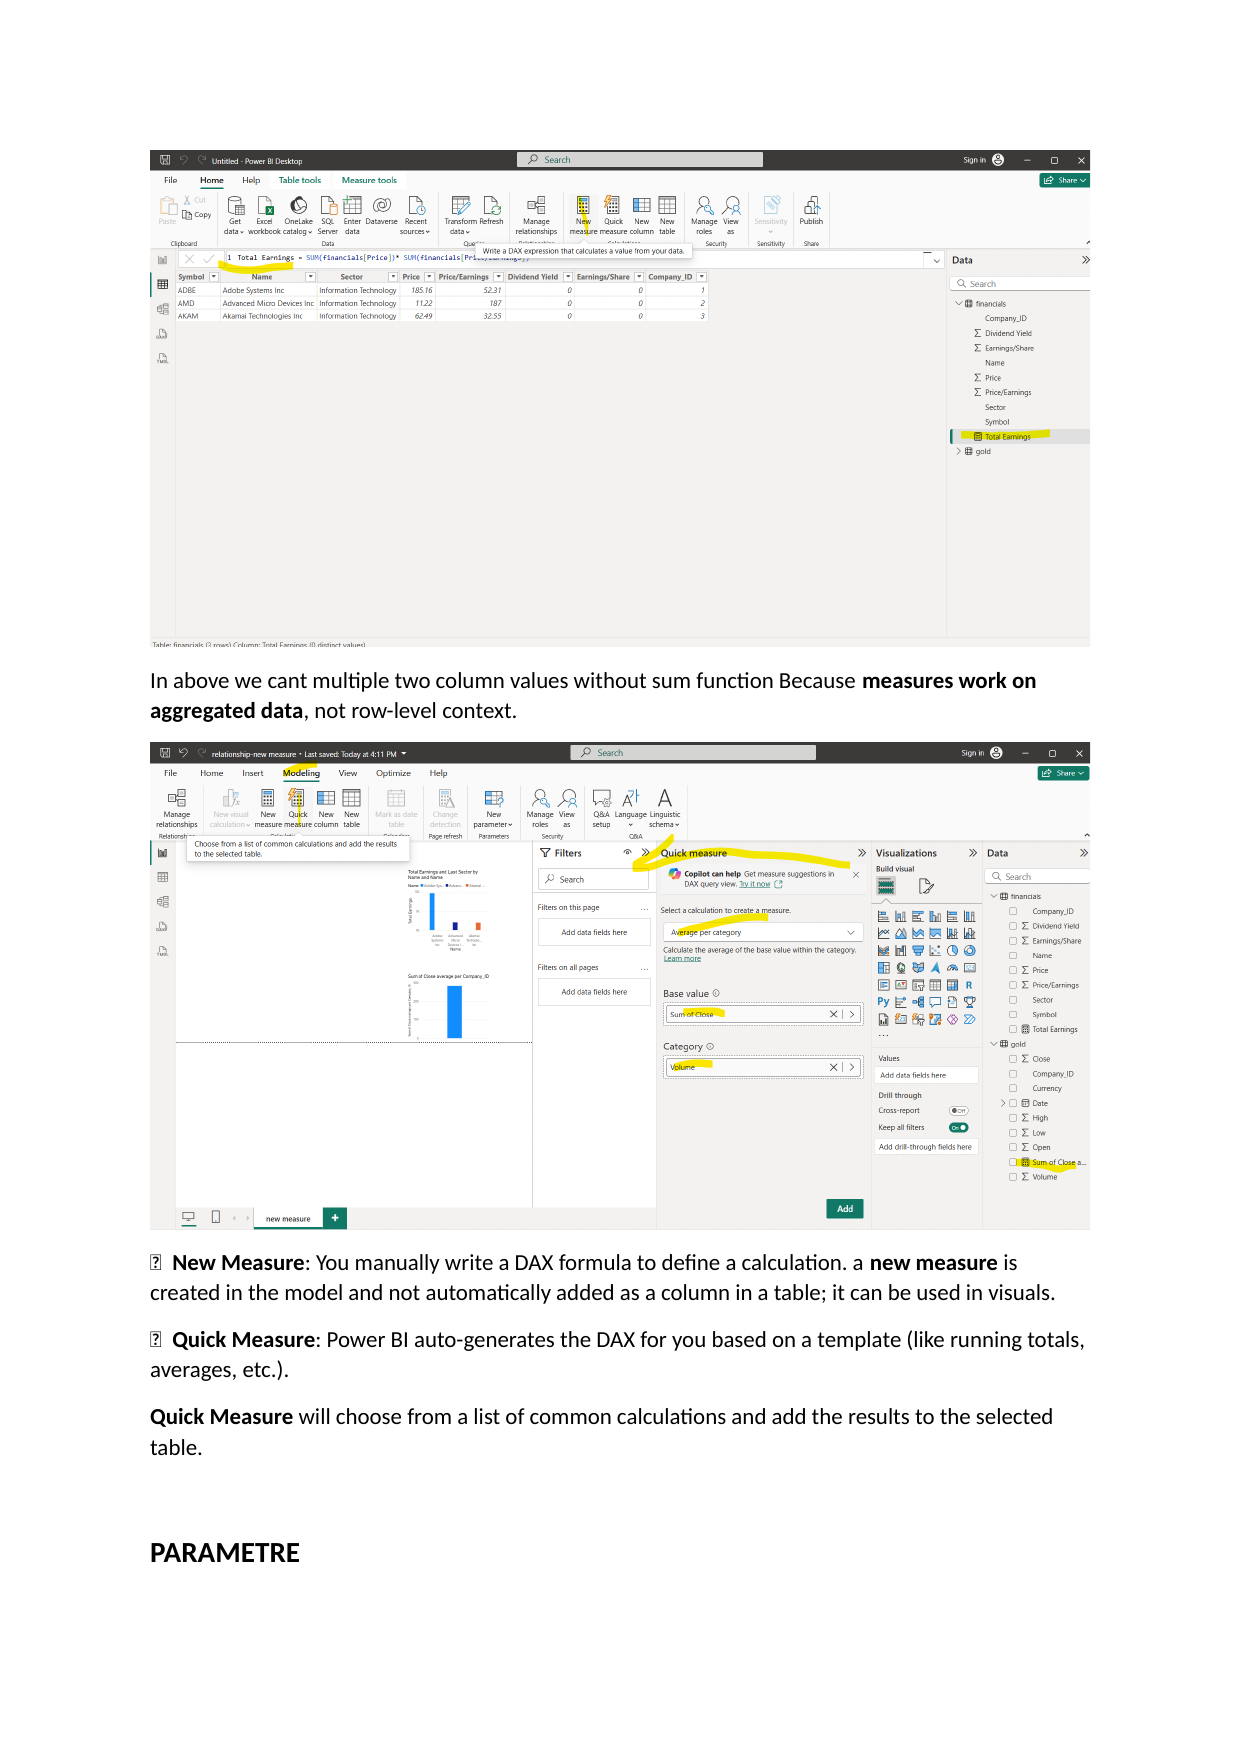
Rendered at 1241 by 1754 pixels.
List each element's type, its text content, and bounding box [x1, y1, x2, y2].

picture [150, 150, 1091, 647]
text PARAMETRE [150, 1534, 1090, 1570]
text  Quick Measure: Power BI auto-generates the DAX for you based on a template (like running totals, averages, etc.). [150, 1325, 1090, 1383]
text Quick Measure will choose from a list of common calculations and add the results to the selected table. [150, 1402, 1090, 1461]
text  New Measure: You manually write a DAX formula to define a calculation. a new measure is created in the model and not automatically added as a column in a table; it can be used in visuals. [150, 1248, 1090, 1306]
text In above we cant multiple two column values without sum function Because measures work on aggregated data, not row-level context. [150, 666, 1090, 724]
picture [150, 742, 1091, 1230]
